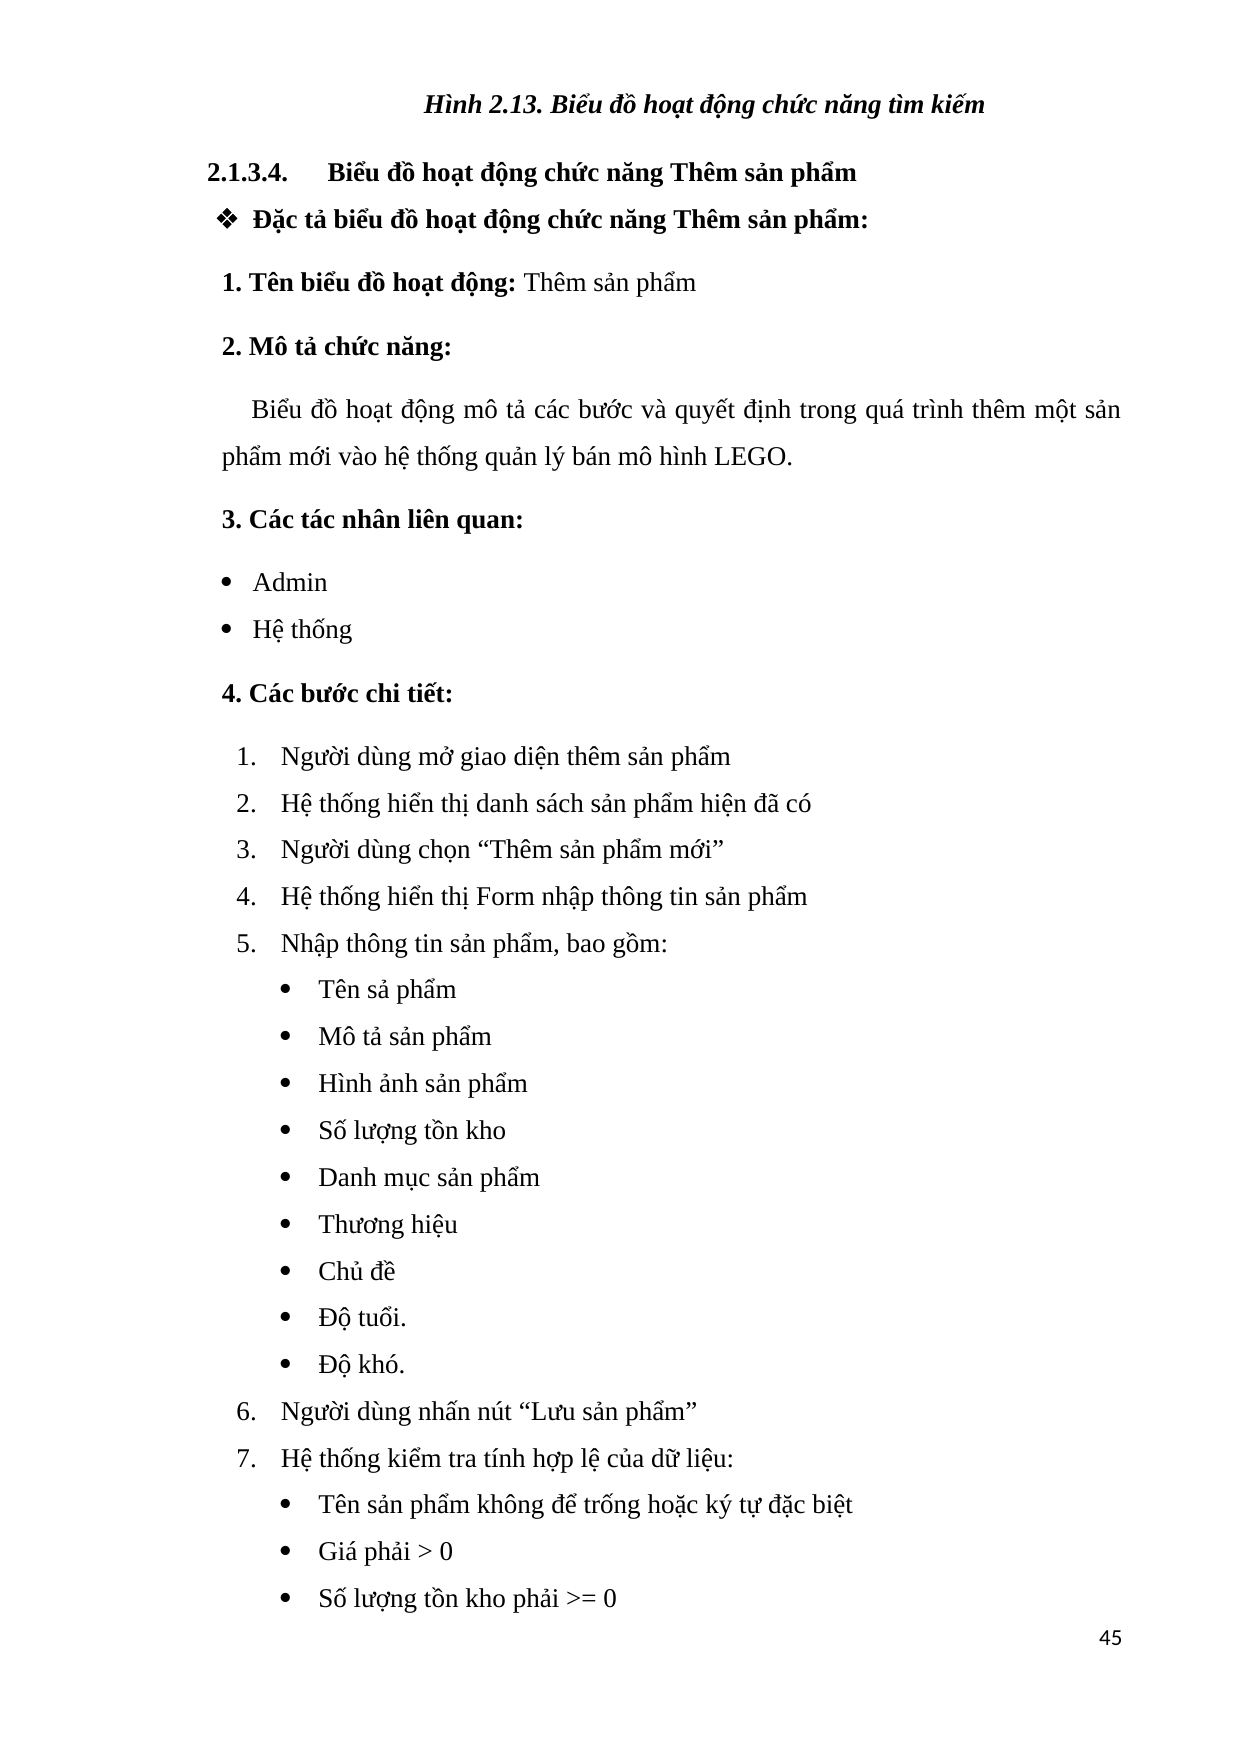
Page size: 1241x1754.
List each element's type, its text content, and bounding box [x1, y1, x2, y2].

list Thương hiệu [281, 1208, 1122, 1239]
list Danh mục sản phẩm [281, 1161, 1122, 1192]
list Chủ đề [281, 1255, 1122, 1286]
list Hệ thống hiển thị danh sách sản phẩm hiện đã có [236, 787, 1122, 818]
list Hình 2.13. Biểu đồ hoạt động chức năng tìm kiếm [290, 89, 1122, 120]
text Biểu đồ hoạt động mô tả các bước và quyết định trong quá trình thêm một sản phẩm mới vào hệ thống quản lý bán mô hình LEGO. [222, 393, 1122, 471]
list Người dùng nhấn nút “Lưu sản phẩm” [236, 1395, 1122, 1426]
list Độ khó. [281, 1348, 1122, 1380]
list Tên sả phẩm [281, 973, 1122, 1005]
list Mô tả sản phẩm [281, 1020, 1122, 1052]
text 3. Các tác nhân liên quan: [177, 503, 1122, 534]
list Người dùng mở giao diện thêm sản phẩm [236, 740, 1122, 771]
subtitle Biểu đồ hoạt động chức năng Thêm sản phẩm [207, 156, 1122, 187]
text 1. Tên biểu đồ hoạt động: Thêm sản phẩm [177, 266, 1122, 297]
list Admin [222, 566, 1122, 598]
list Hệ thống [222, 613, 1122, 644]
list Hình ảnh sản phẩm [281, 1067, 1122, 1098]
text 4. Các bước chi tiết: [177, 677, 1122, 708]
list Độ tuổi. [281, 1302, 1122, 1333]
list Đặc tả biểu đồ hoạt động chức năng Thêm sản phẩm: [215, 203, 1122, 234]
list Số lượng tồn kho phải >= 0 [281, 1582, 1122, 1614]
text 2. Mô tả chức năng: [177, 330, 1122, 361]
list Hệ thống hiển thị Form nhập thông tin sản phẩm [236, 880, 1122, 911]
list Nhập thông tin sản phẩm, bao gồm: [236, 927, 1122, 958]
list Số lượng tồn kho [281, 1114, 1122, 1145]
list Người dùng chọn “Thêm sản phẩm mới” [236, 833, 1122, 864]
list Hệ thống kiểm tra tính hợp lệ của dữ liệu: [236, 1442, 1122, 1473]
list Tên sản phẩm không để trống hoặc ký tự đặc biệt [281, 1489, 1122, 1520]
list Giá phải > 0 [281, 1536, 1122, 1567]
